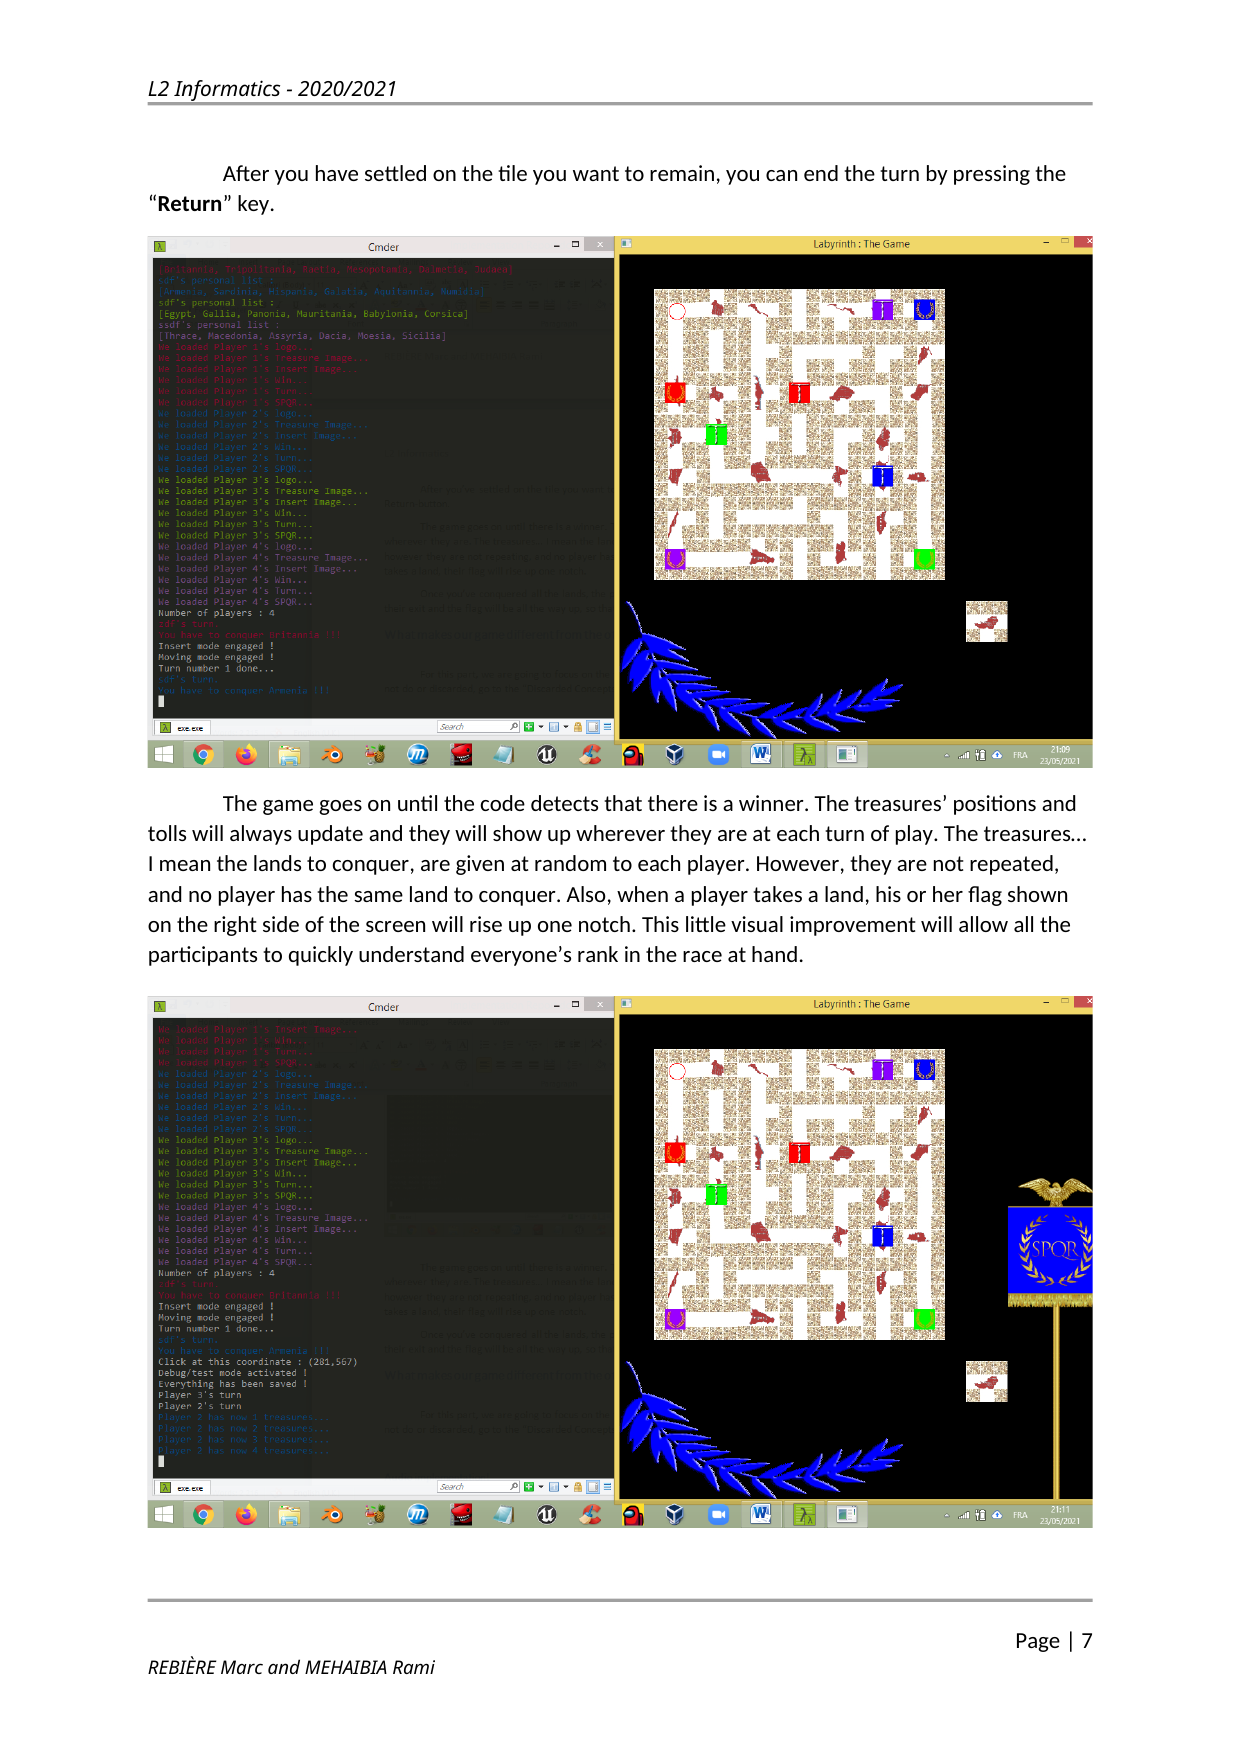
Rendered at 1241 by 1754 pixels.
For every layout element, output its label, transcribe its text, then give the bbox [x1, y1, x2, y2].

text The game goes on until the code detects that there is a winner. The treasures’ positions and tolls will always update and they will show up wherever they are at each turn of play. The treasures… I mean the lands to conquer, are given at random to each player. However, they are not repeated, and no player has the same land to conquer. Also, when a player takes a land, his or her flag shown on the right side of the screen will rise up one notch. This little visual improvement will allow all the participants to quickly understand everyone’s rank in the race at hand. [148, 768, 1093, 968]
text After you have settled on the tile you want to remain, you can end the turn by pressing the “Return” key. [148, 159, 1093, 217]
picture [147, 996, 1093, 1528]
picture [147, 236, 1093, 768]
